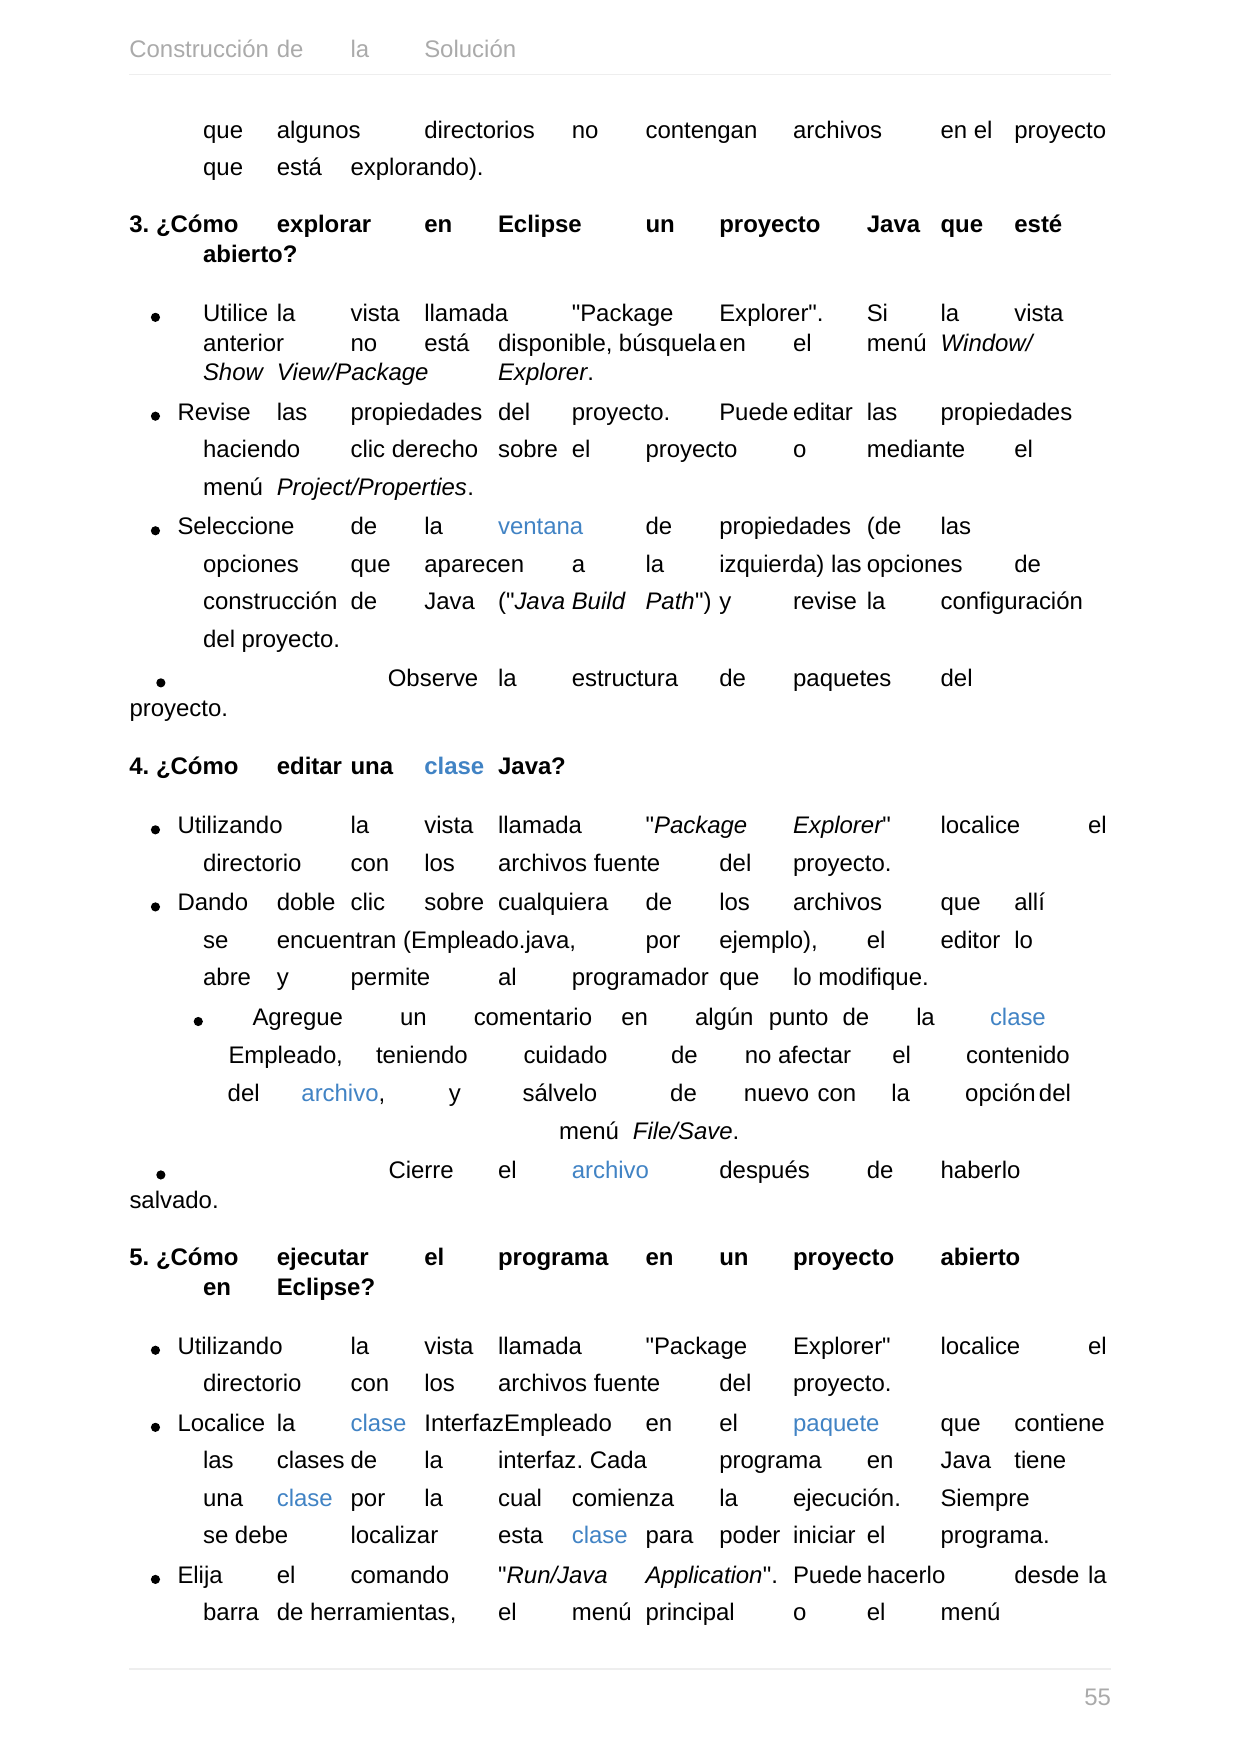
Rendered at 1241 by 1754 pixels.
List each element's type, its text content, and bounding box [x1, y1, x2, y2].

text Cierre el archivo después de haberlo salvado. [129, 1156, 1111, 1214]
text Agregue un comentario en algún punto de la clase Empleado, teniendo cuidado de no afectar el contenido del archivo, y sálvelo de nuevo con la opción del menú File/Save. [145, 1003, 1095, 1144]
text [152, 116, 1109, 181]
text Utilizando la vista llamada "Package Explorer" localice el directorio con los archivos fuente del proyecto. [152, 811, 1109, 876]
text Observe la estructura de paquetes del proyecto. [129, 664, 1111, 722]
list ¿Cómo editar una clase Java? [129, 752, 1111, 780]
text Seleccione de la ventana de propiedades (de las opciones que aparecen a la izquierda) las opciones de construcción de Java ("Java Build Path") y revise la configuración del proyecto. [152, 512, 1109, 652]
text Revise las propiedades del proyecto. Puede editar las propiedades haciendo clic derecho sobre el proyecto o mediante el menú Project/Properties. [152, 397, 1109, 500]
text Utilice la vista llamada "Package Explorer". Si la vista anterior no está disponible, búsquela en el menú Window/ Show View/Package Explorer. [152, 299, 1109, 386]
list ¿Cómo ejecutar el programa en un proyecto abierto en Eclipse? [129, 1243, 1111, 1300]
text Localice la clase InterfazEmpleado en el paquete que contiene las clases de la interfaz. Cada programa en Java tiene una clase por la cual comienza la ejecución. Siempre se debe localizar esta clase para poder iniciar el programa. [152, 1409, 1109, 1549]
text Utilizando la vista llamada "Package Explorer" localice el directorio con los archivos fuente del proyecto. [152, 1332, 1109, 1397]
text Dando doble clic sobre cualquiera de los archivos que allí se encuentran (Empleado.java, por ejemplo), el editor lo abre y permite al programador que lo modifique. [152, 888, 1109, 991]
list ¿Cómo explorar en Eclipse un proyecto Java que esté abierto? [129, 210, 1111, 267]
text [152, 1561, 1109, 1626]
